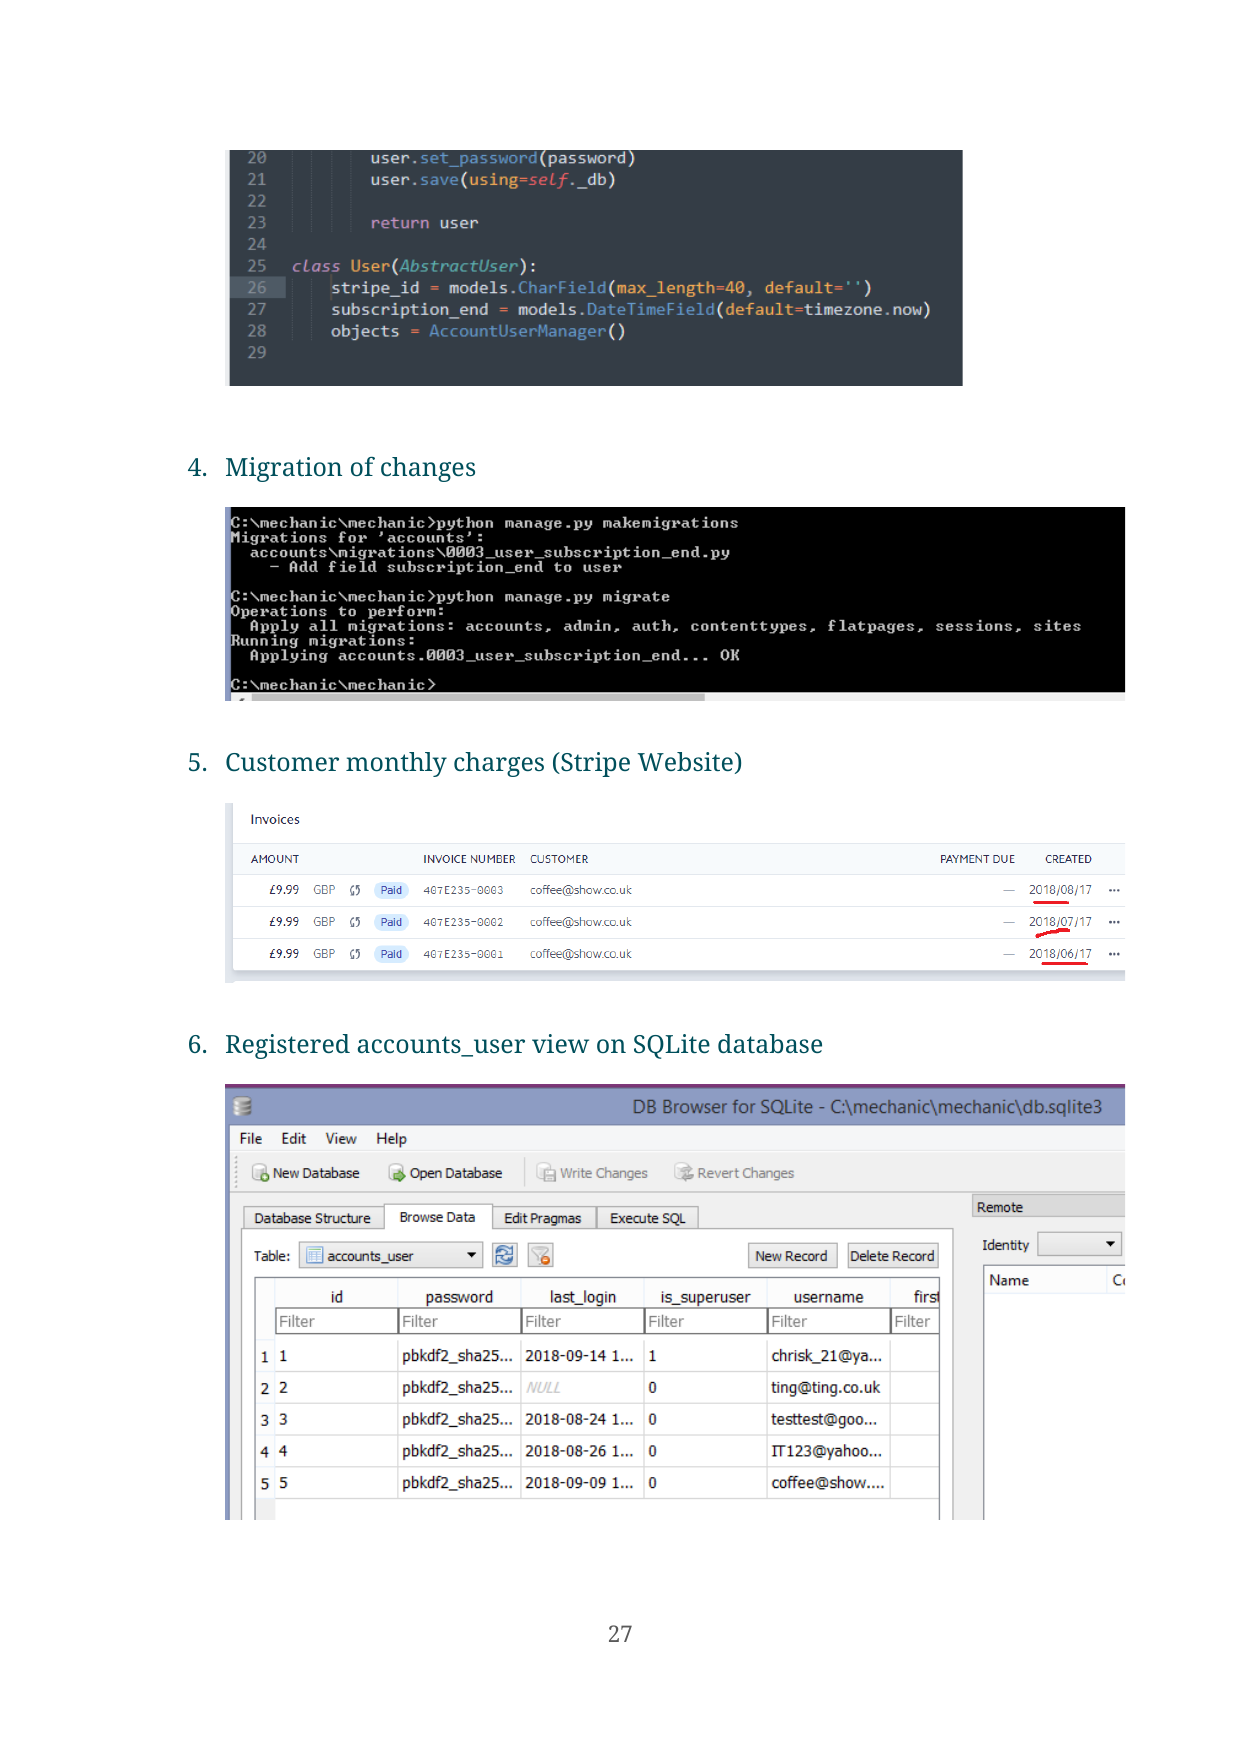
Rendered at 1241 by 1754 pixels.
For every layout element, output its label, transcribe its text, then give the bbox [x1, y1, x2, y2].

picture [225, 1084, 1125, 1520]
list Customer monthly charges (Stripe Website) [187, 745, 1090, 779]
list Migration of changes [187, 449, 1090, 484]
list Registered accounts_user view on SQLite database [187, 1027, 1090, 1061]
picture [225, 150, 963, 386]
picture [225, 507, 1125, 701]
picture [225, 803, 1125, 983]
